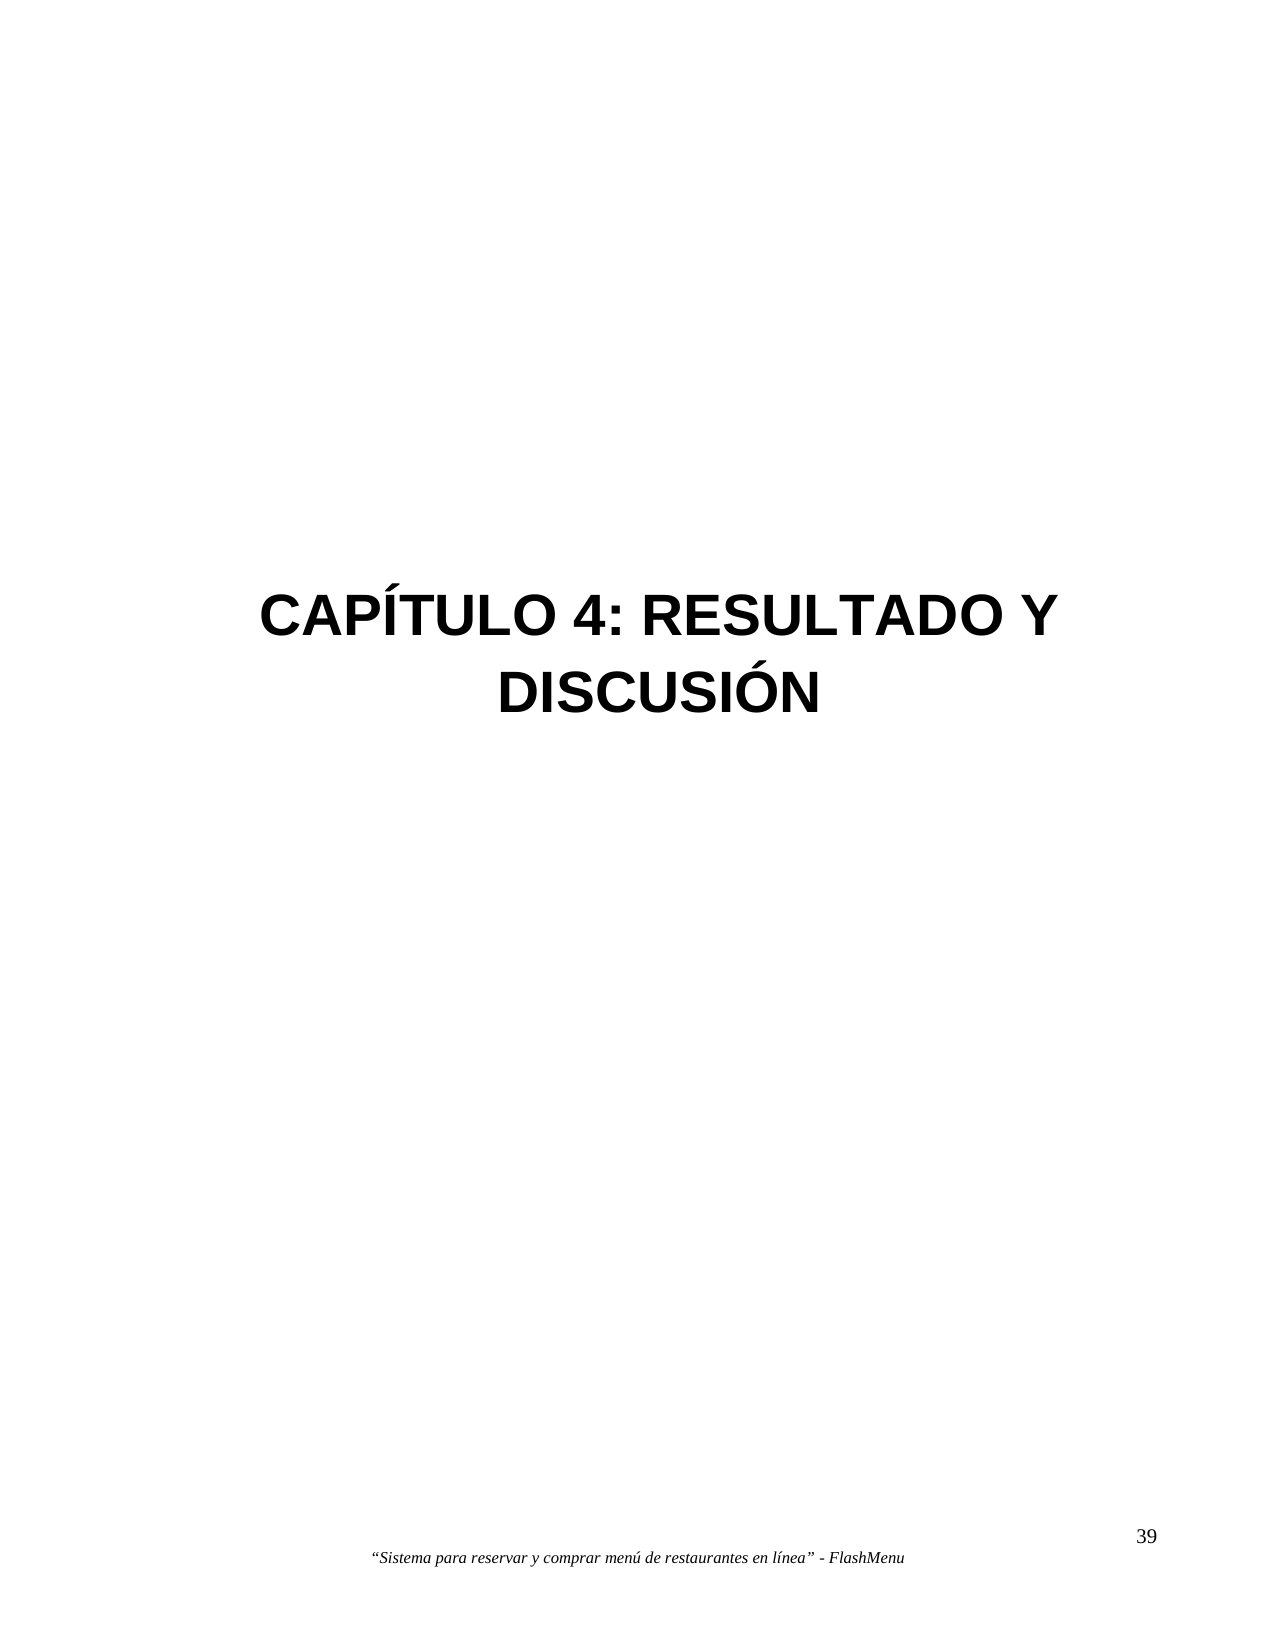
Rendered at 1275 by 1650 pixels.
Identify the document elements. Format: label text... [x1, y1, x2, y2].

list CAPÍTULO 4: RESULTADO Y DISCUSIÓN [162, 581, 1157, 725]
